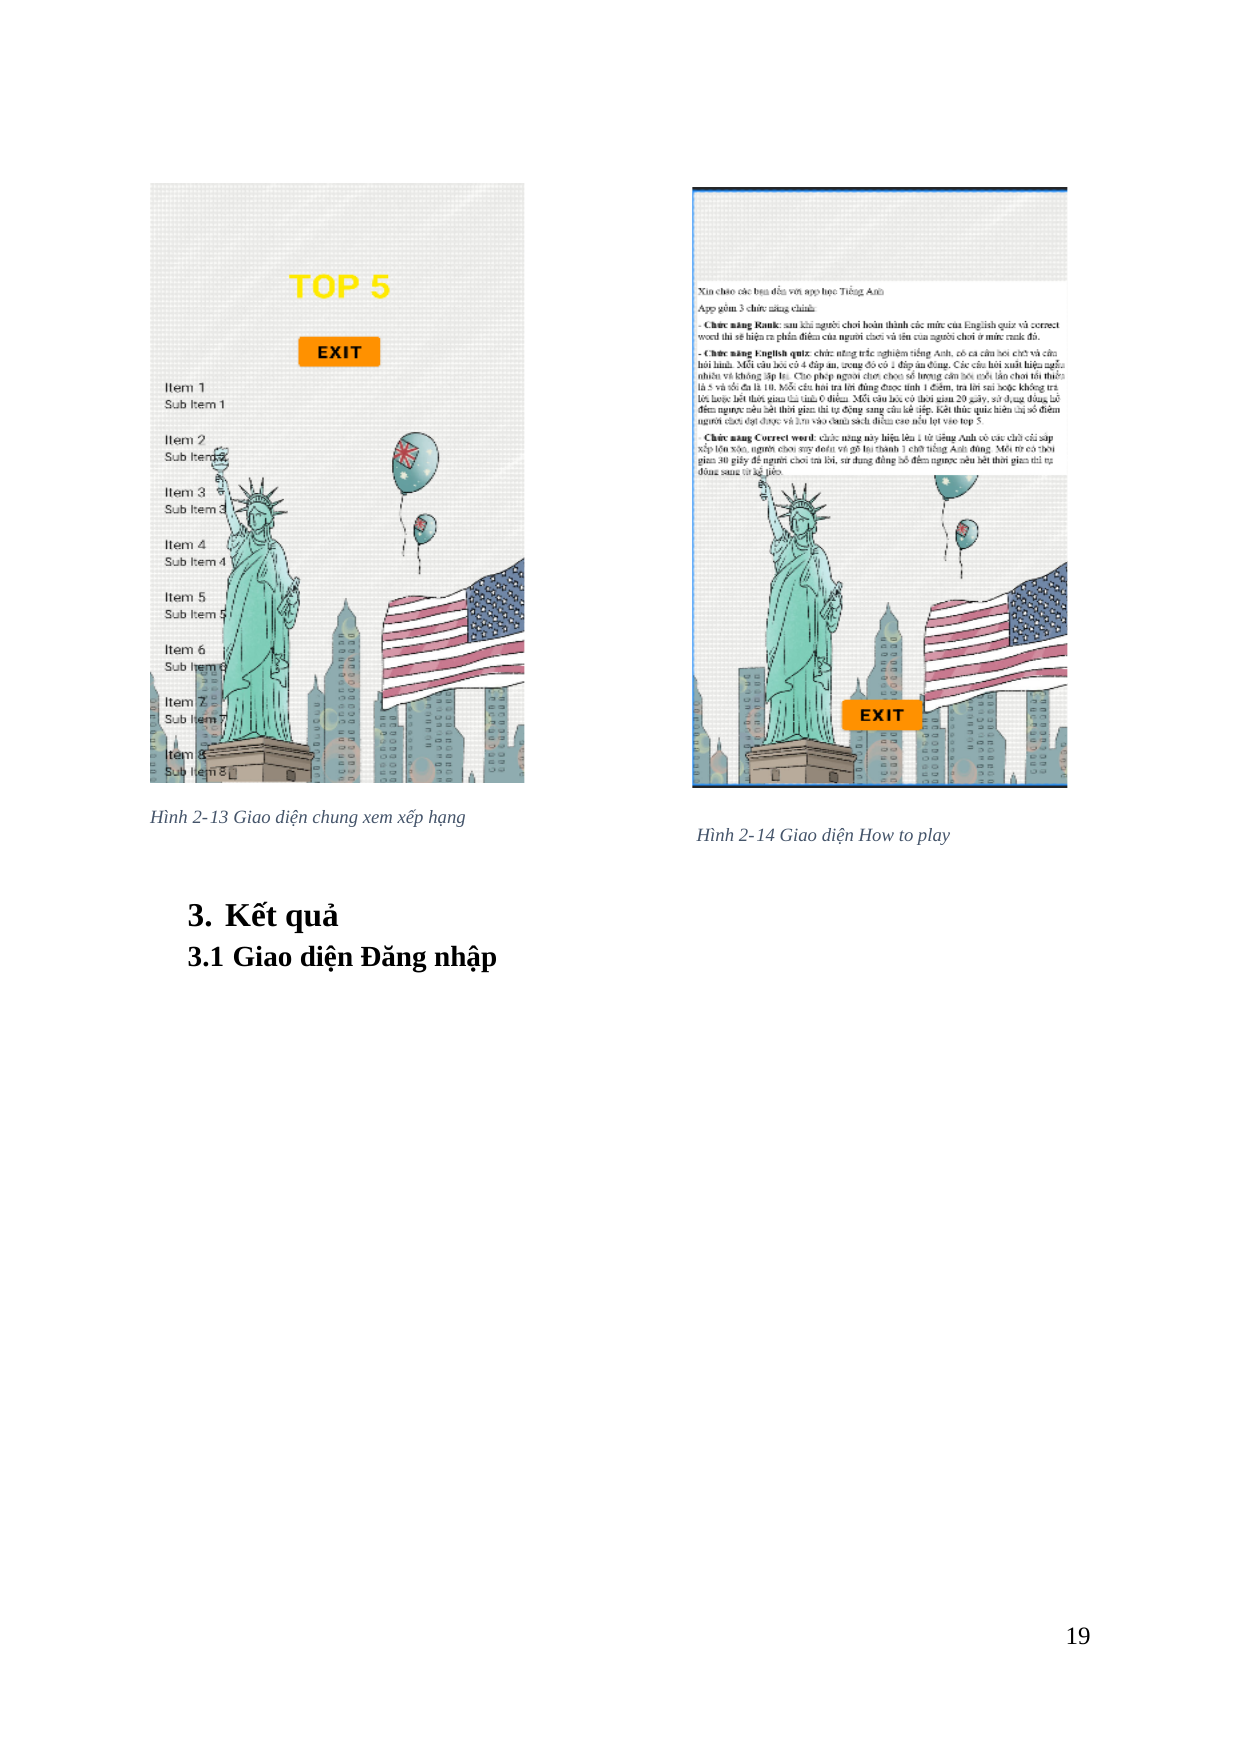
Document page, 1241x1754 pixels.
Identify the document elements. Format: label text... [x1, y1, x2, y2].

picture [150, 183, 525, 783]
picture [692, 187, 1068, 788]
subtitle Kết quả [187, 895, 1090, 933]
subtitle Giao diện Đăng nhập [187, 939, 1090, 973]
